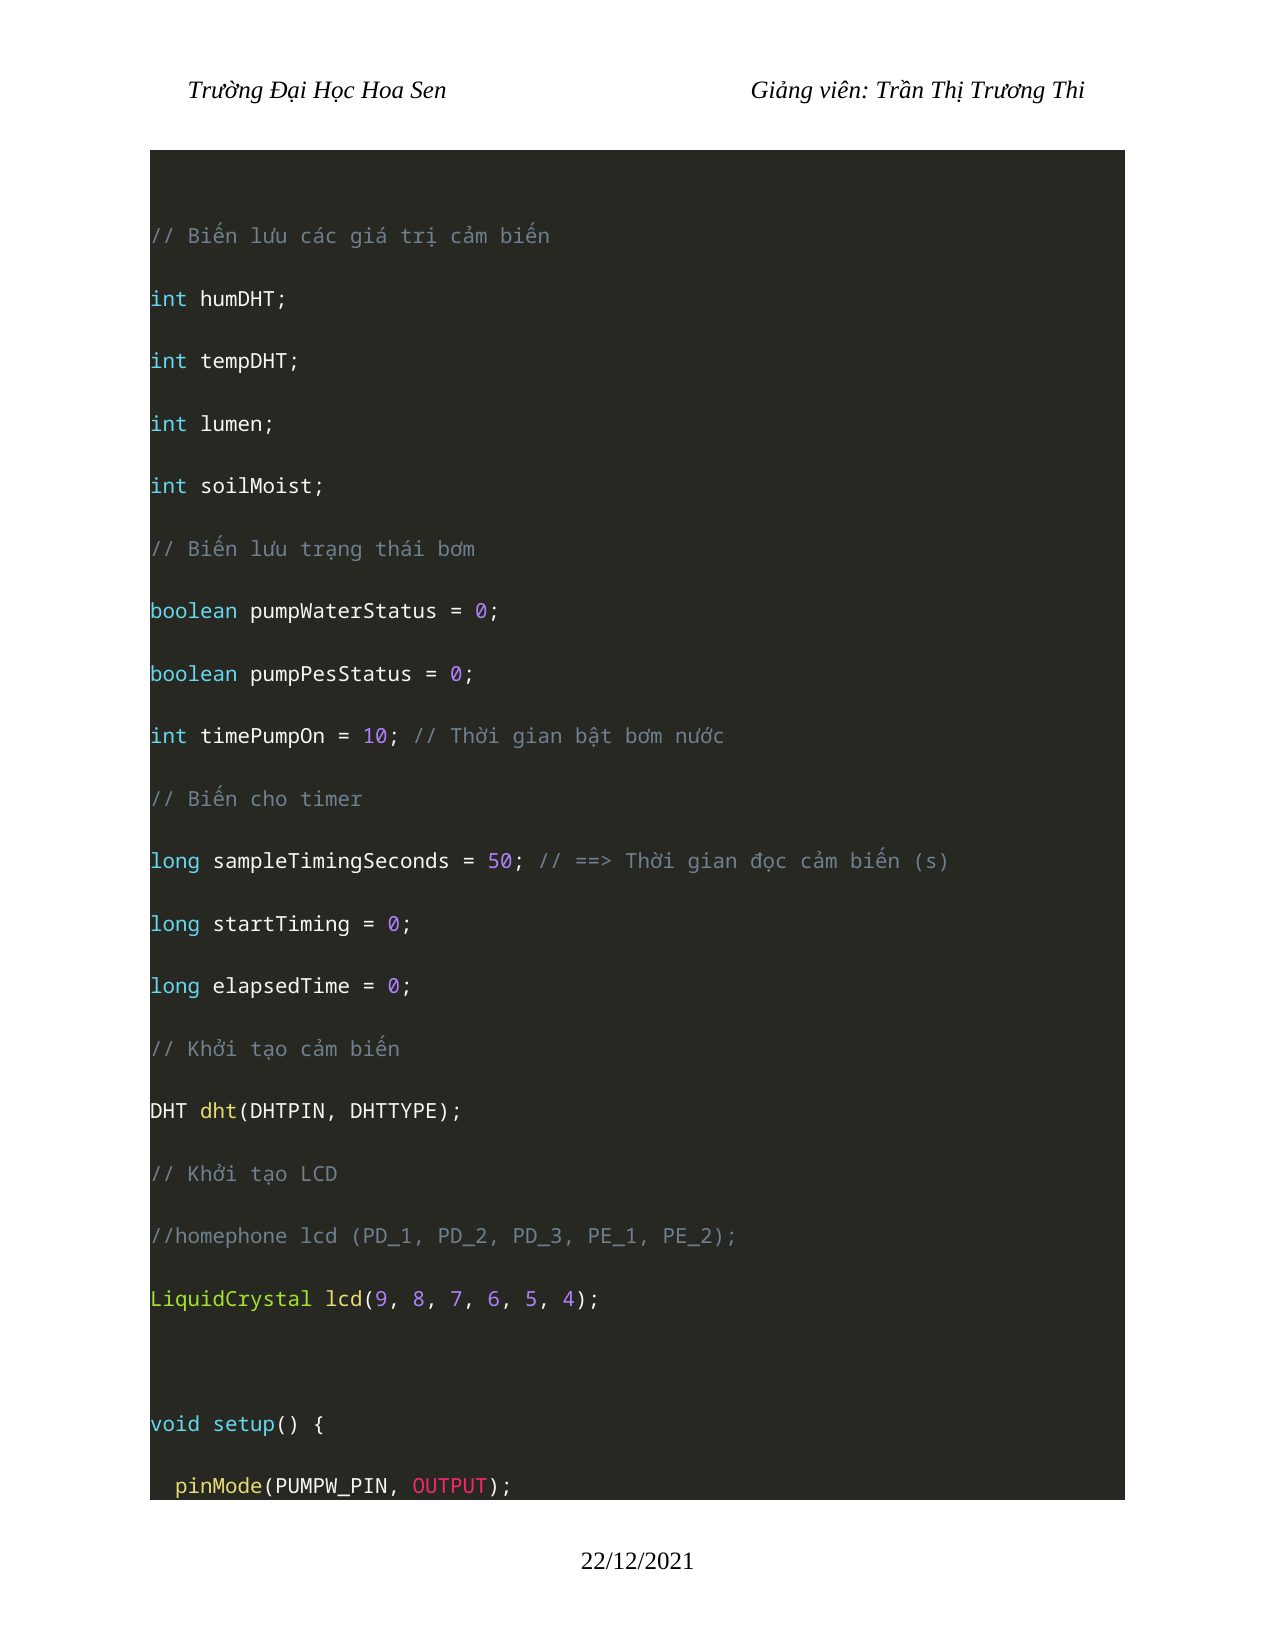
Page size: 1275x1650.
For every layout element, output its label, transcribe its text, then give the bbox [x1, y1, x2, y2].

text int humDHT; [150, 275, 1125, 312]
text int tempDHT; [150, 337, 1125, 375]
text // Biến cho timer [150, 775, 1125, 812]
text // Biến lưu các giá trị cảm biến [150, 212, 1125, 250]
text long elapsedTime = 0; [150, 962, 1125, 1000]
text long startTiming = 0; [150, 900, 1125, 937]
text // Khởi tạo LCD [150, 1150, 1125, 1187]
text boolean pumpWaterStatus = 0; [150, 587, 1125, 625]
text int lumen; [150, 400, 1125, 437]
text void setup() { [150, 1400, 1125, 1437]
text boolean pumpPesStatus = 0; [150, 650, 1125, 687]
text // Khởi tạo cảm biến [150, 1025, 1125, 1062]
text //homephone lcd (PD_1, PD_2, PD_3, PE_1, PE_2); [150, 1212, 1125, 1250]
text LiquidCrystal lcd(9, 8, 7, 6, 5, 4); [150, 1275, 1125, 1312]
text // Biến lưu trạng thái bơm [150, 525, 1125, 562]
text int timePumpOn = 10; // Thời gian bật bơm nước [150, 712, 1125, 750]
text DHT dht(DHTPIN, DHTTYPE); [150, 1087, 1125, 1125]
text int soilMoist; [150, 462, 1125, 500]
text pinMode(PUMPW_PIN, OUTPUT); [150, 1462, 1125, 1500]
text long sampleTimingSeconds = 50; // ==> Thời gian đọc cảm biến (s) [150, 837, 1125, 875]
